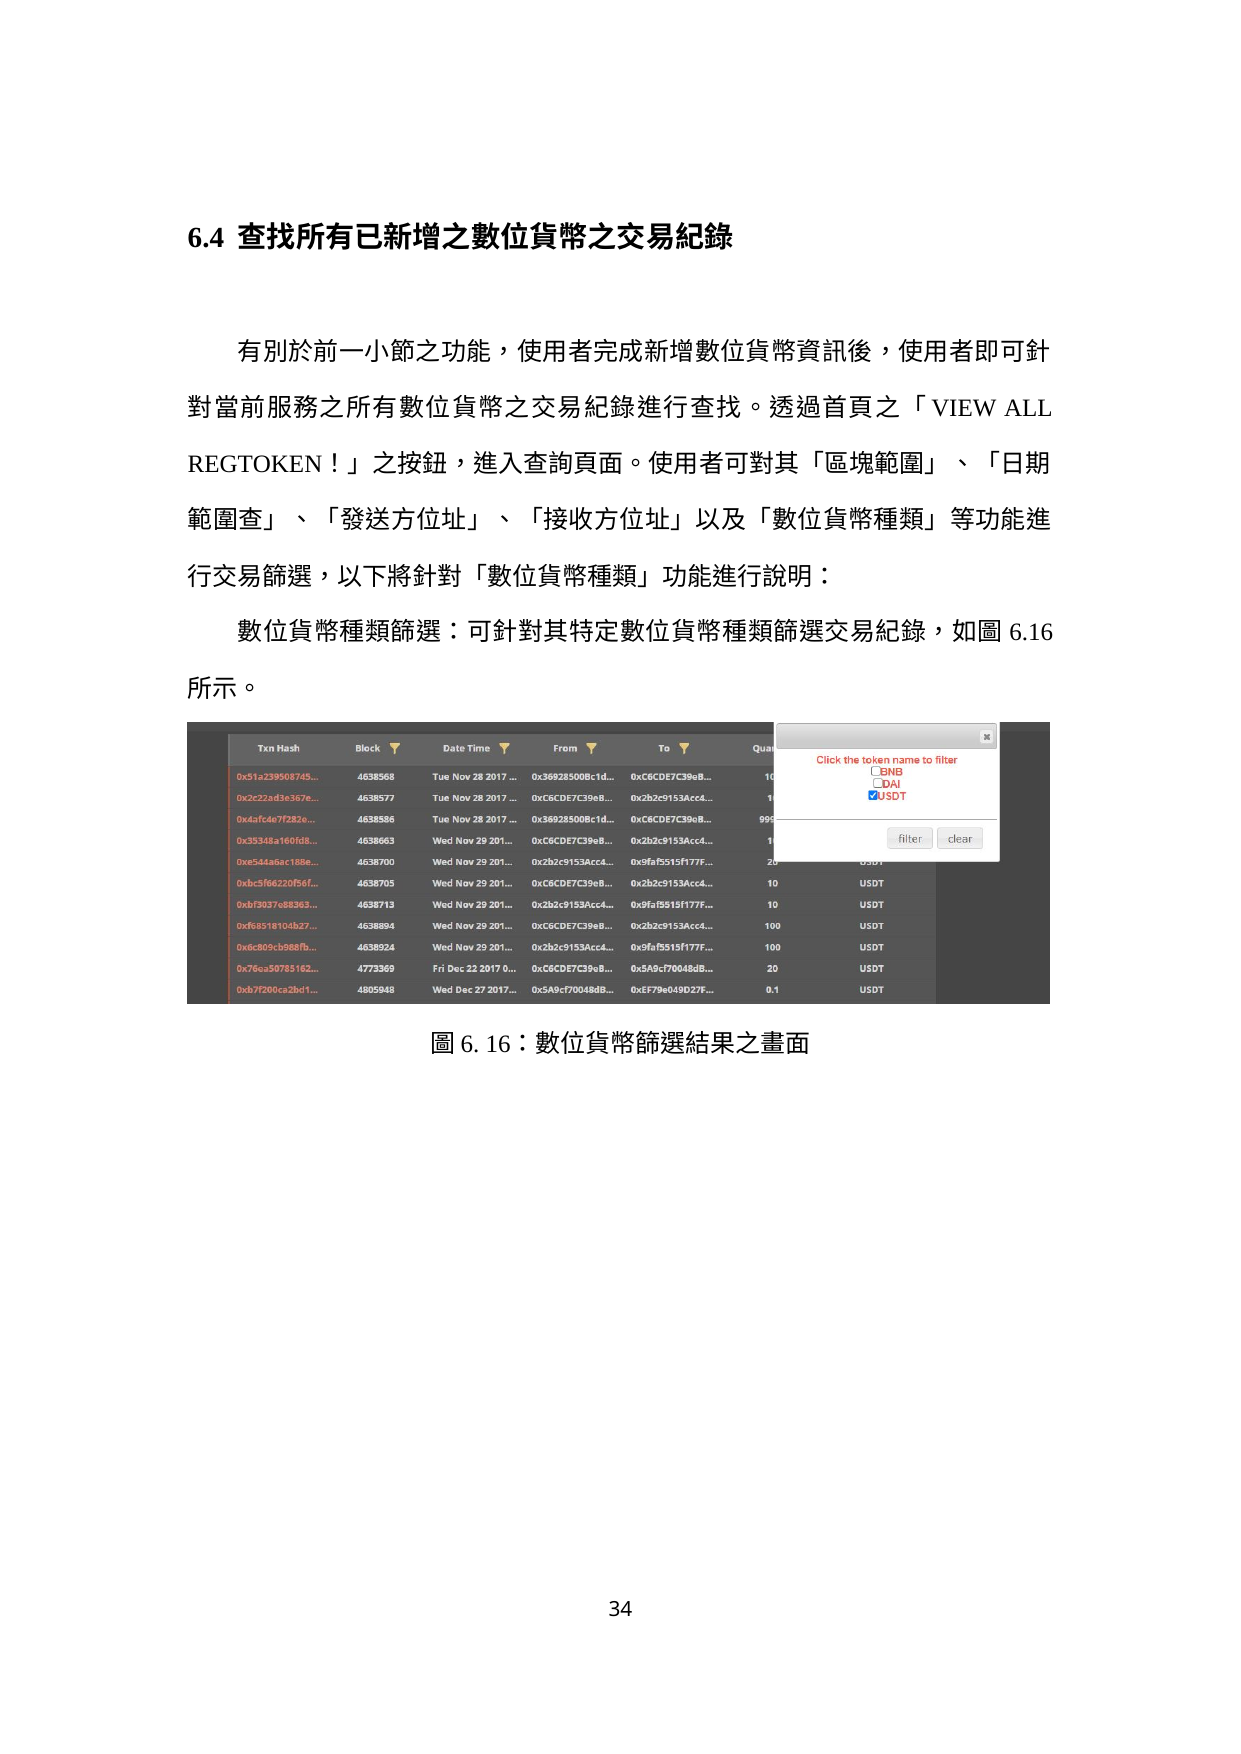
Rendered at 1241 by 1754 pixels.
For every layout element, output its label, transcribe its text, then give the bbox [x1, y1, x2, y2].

text 數位貨幣種類篩選：可針對其特定數位貨幣種類篩選交易紀錄，如圖6.16所示。 [187, 611, 1053, 705]
subtitle 6.4 查找所有已新增之數位貨幣之交易紀錄 [187, 197, 1053, 272]
text 圖 6. 16：數位貨幣篩選結果之畫面 [187, 1023, 1053, 1061]
picture [187, 722, 1050, 1004]
text 有別於前一小節之功能，使用者完成新增數位貨幣資訊後，使用者即可針對當前服務之所有數位貨幣之交易紀錄進行查找。透過首頁之「VIEW ALL REGTOKEN！」之按鈕，進入查詢頁面。使用者可對其「區塊範圍」、「日期範圍查」、「發送方位址」、「接收方位址」以及「數位貨幣種類」等功能進行交易篩選，以下將針對「數位貨幣種類」功能進行說明： [187, 331, 1053, 593]
